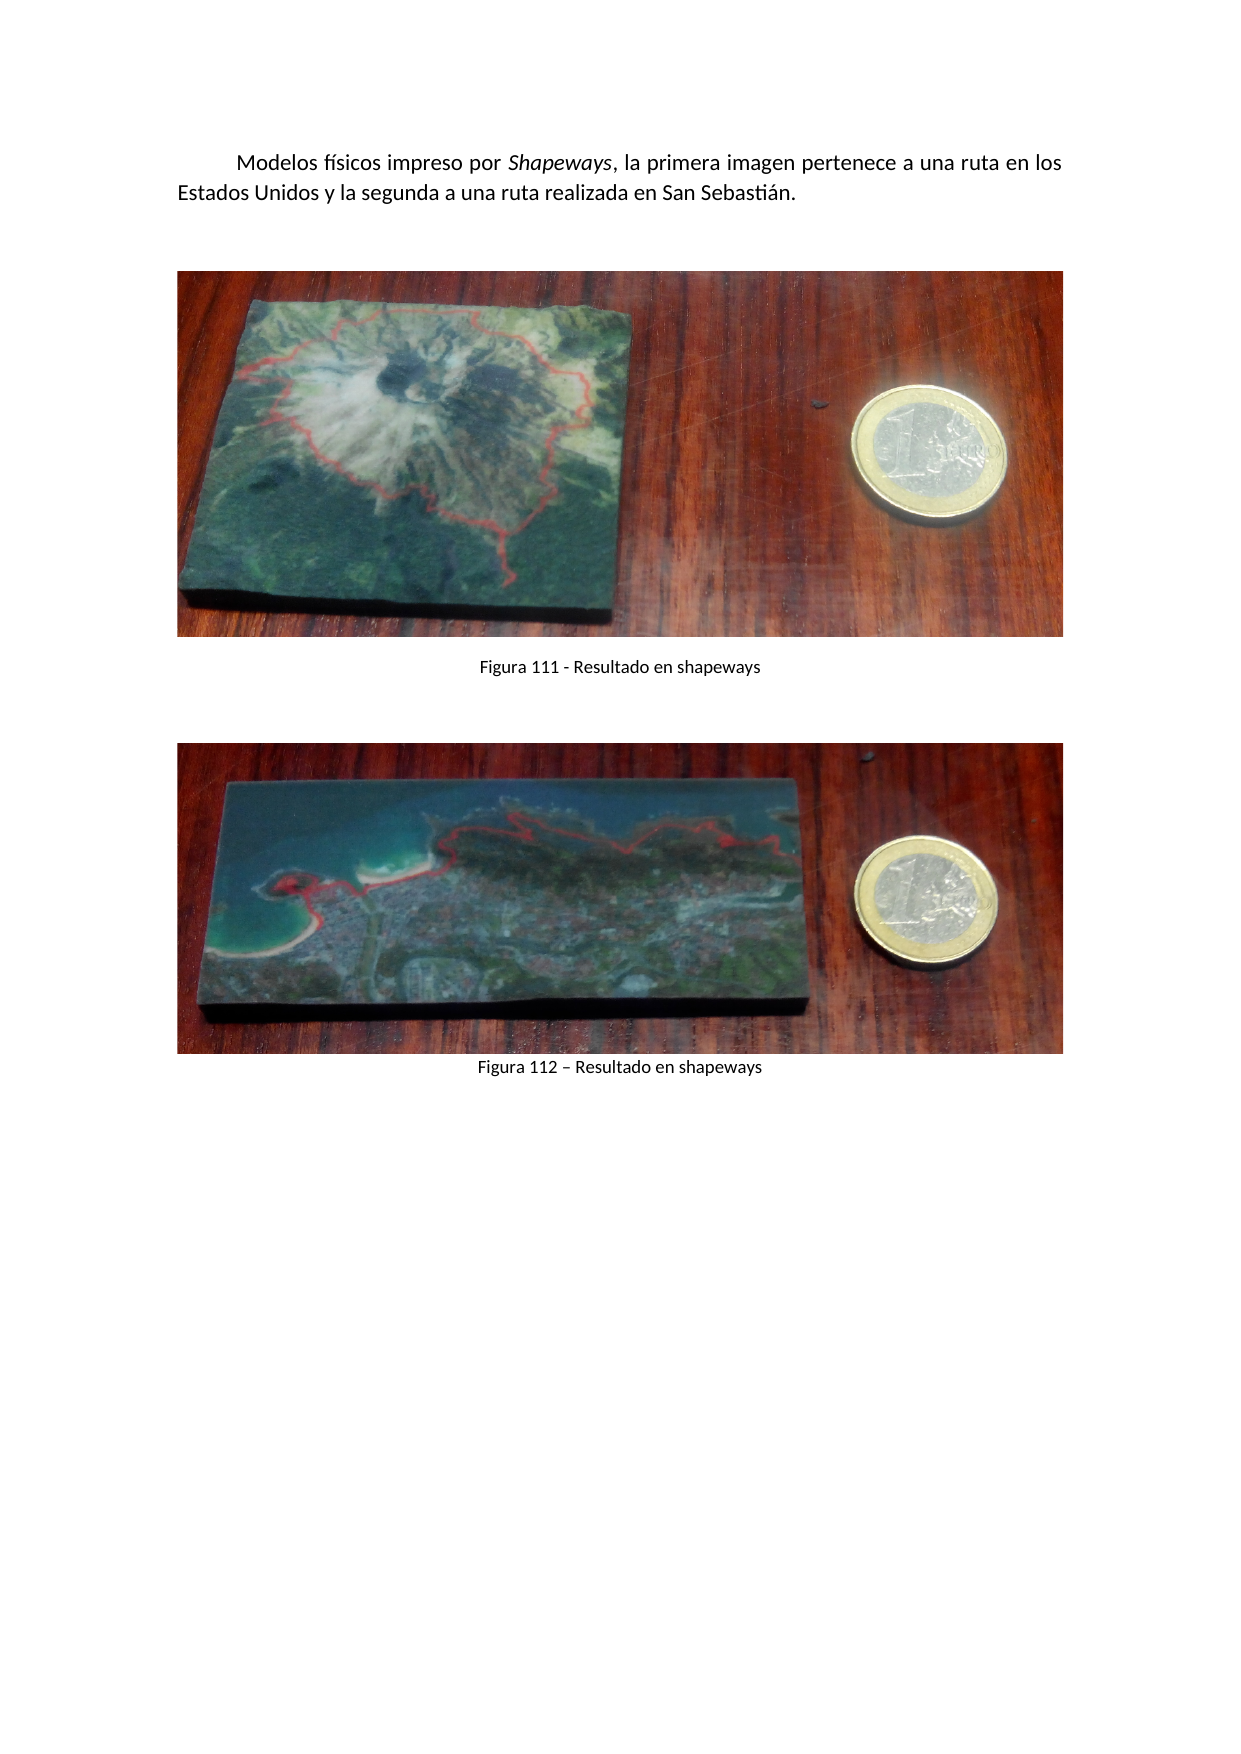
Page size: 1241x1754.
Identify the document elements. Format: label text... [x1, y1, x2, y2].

text Figura 111 - Resultado en shapeways [177, 655, 1063, 678]
text Modelos físicos impreso por Shapeways, la primera imagen pertenece a una ruta en los Estados Unidos y la segunda a una ruta realizada en San Sebastián. [177, 148, 1063, 206]
text Figura 112 – Resultado en shapeways [177, 1054, 1063, 1078]
picture [177, 271, 1064, 637]
picture [177, 743, 1064, 1054]
